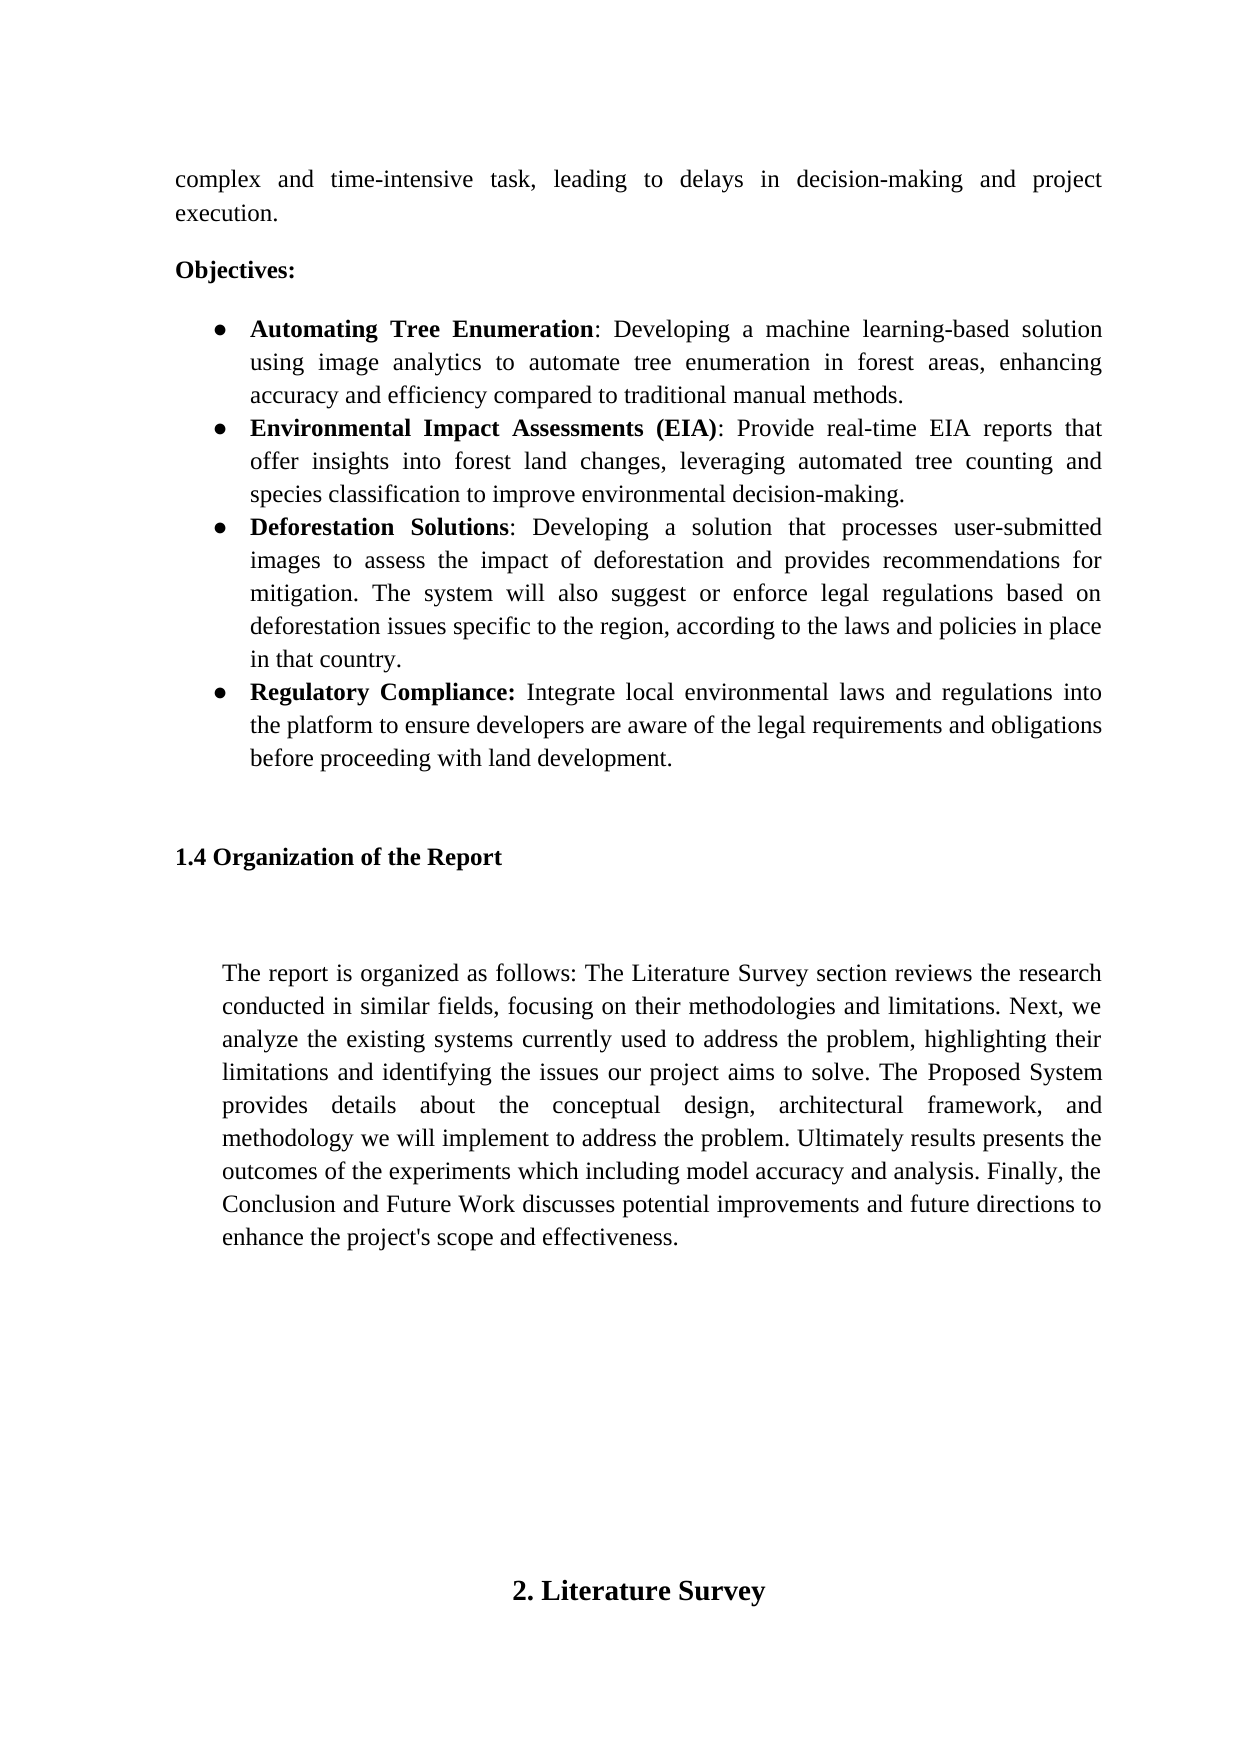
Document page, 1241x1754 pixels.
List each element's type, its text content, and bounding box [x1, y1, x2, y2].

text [175, 164, 1103, 226]
list Automating Tree Enumeration: Developing a machine learning-based solution using image analytics to automate tree enumeration in forest areas, enhancing accuracy and efficiency compared to traditional manual methods. [212, 314, 1103, 408]
text Objectives: [175, 256, 1103, 284]
text 1.4 Organization of the Report [175, 842, 1103, 871]
list Deforestation Solutions: Developing a solution that processes user-submitted images to assess the impact of deforestation and provides recommendations for mitigation. The system will also suggest or enforce legal regulations based on deforestation issues specific to the region, according to the laws and policies in place in that country. [212, 512, 1103, 673]
text 2. Literature Survey [175, 1573, 1103, 1607]
list Environmental Impact Assessments (EIA): Provide real-time EIA reports that offer insights into forest land changes, leveraging automated tree counting and species classification to improve environmental decision-making. [212, 413, 1103, 507]
text The report is organized as follows: The Literature Survey section reviews the research conducted in similar fields, focusing on their methodologies and limitations. Next, we analyze the existing systems currently used to address the problem, highlighting their limitations and identifying the issues our project aims to solve. The Proposed System provides details about the conceptual design, architectural framework, and methodology we will implement to address the problem. Ultimately results presents the outcomes of the experiments which including model accuracy and analysis. Finally, the Conclusion and Future Work discusses potential improvements and future directions to enhance the project's scope and effectiveness. [222, 958, 1103, 1251]
list Regulatory Compliance: Integrate local environmental laws and regulations into the platform to ensure developers are aware of the legal requirements and obligations before proceeding with land development. [212, 677, 1103, 772]
